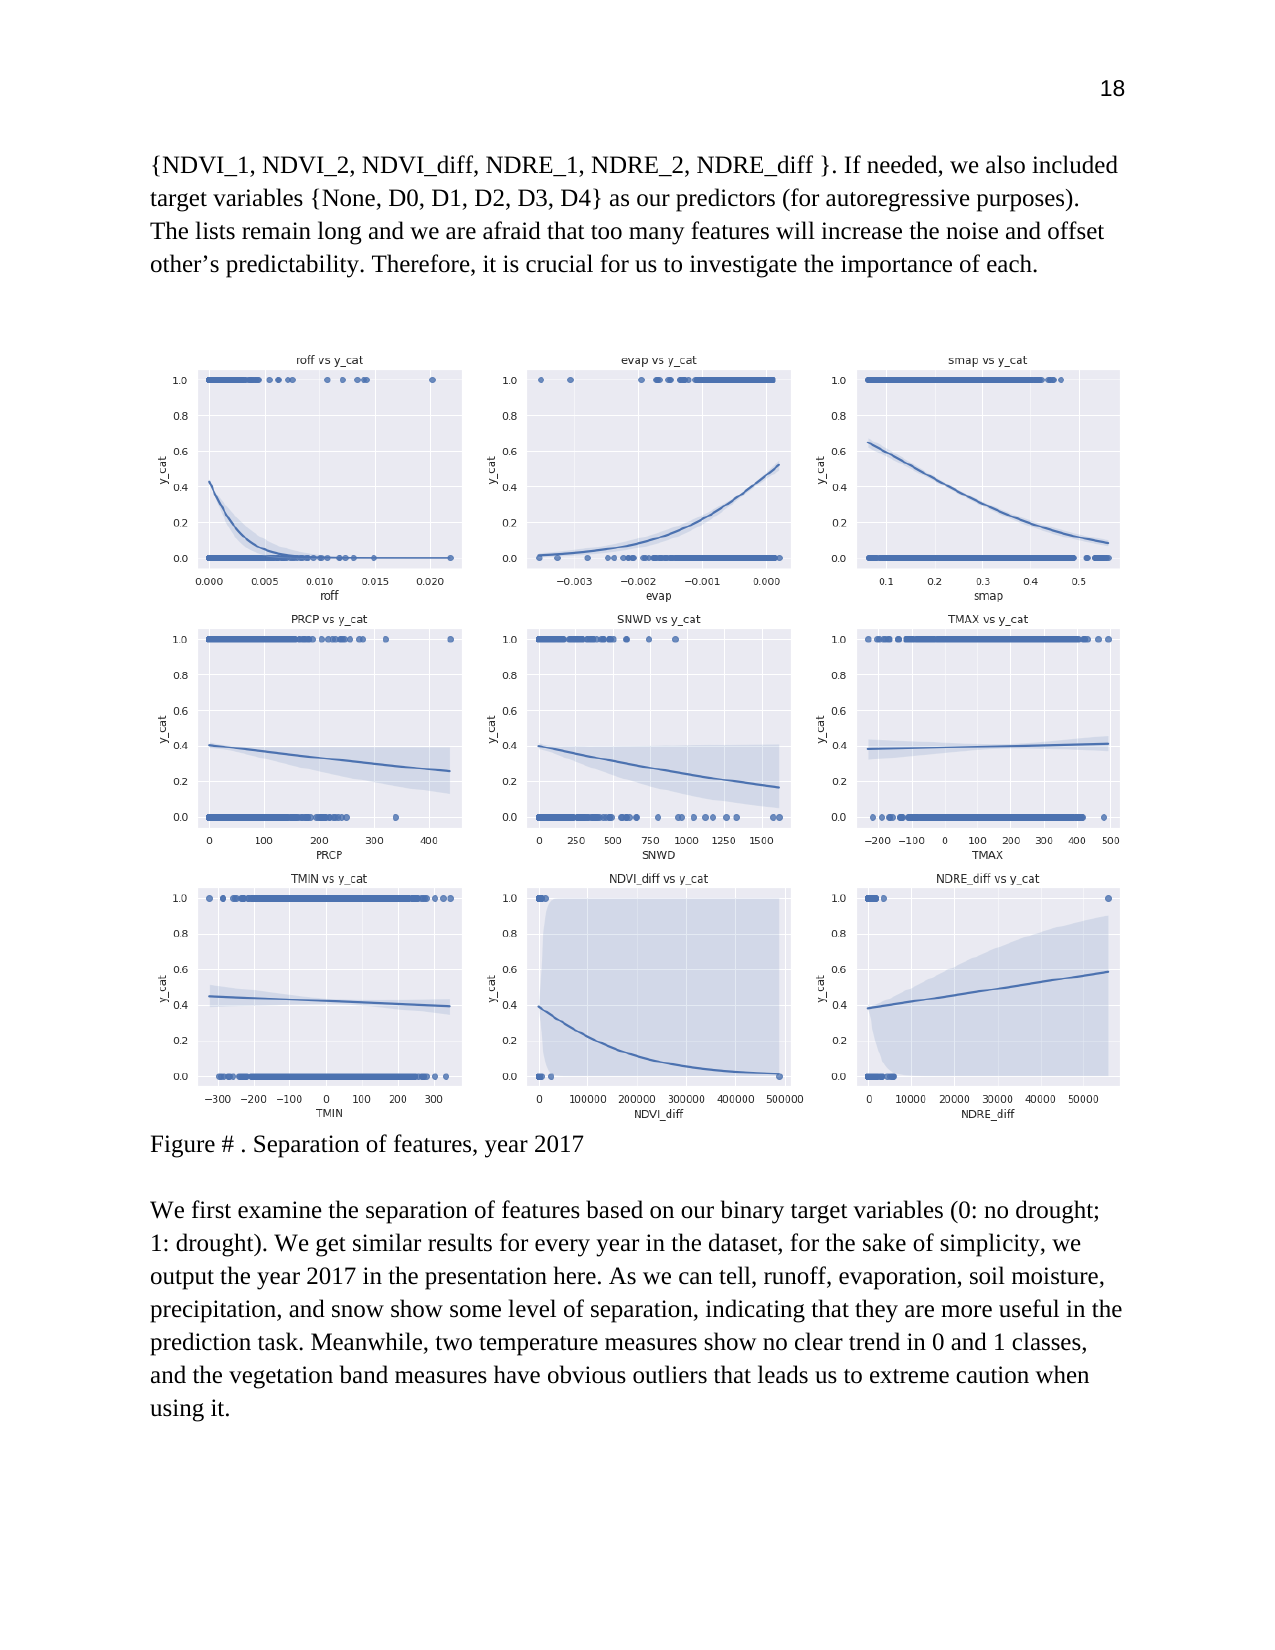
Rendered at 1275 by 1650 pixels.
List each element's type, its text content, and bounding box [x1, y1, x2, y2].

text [150, 150, 1125, 278]
text Figure # . Separation of features, year 2017 [150, 1129, 1125, 1158]
picture [150, 348, 1125, 1126]
text We first examine the separation of features based on our binary target variables (0: no drought; 1: drought). We get similar results for every year in the dataset, for the sake of simplicity, we output the year 2017 in the presentation here. As we can tell, runoff, evaporation, soil moisture, precipitation, and snow show some level of separation, indicating that they are more useful in the prediction task. Meanwhile, two temperature measures show no clear trend in 0 and 1 classes, and the vegetation band measures have obvious outliers that leads us to extreme caution when using it. [150, 1195, 1125, 1422]
